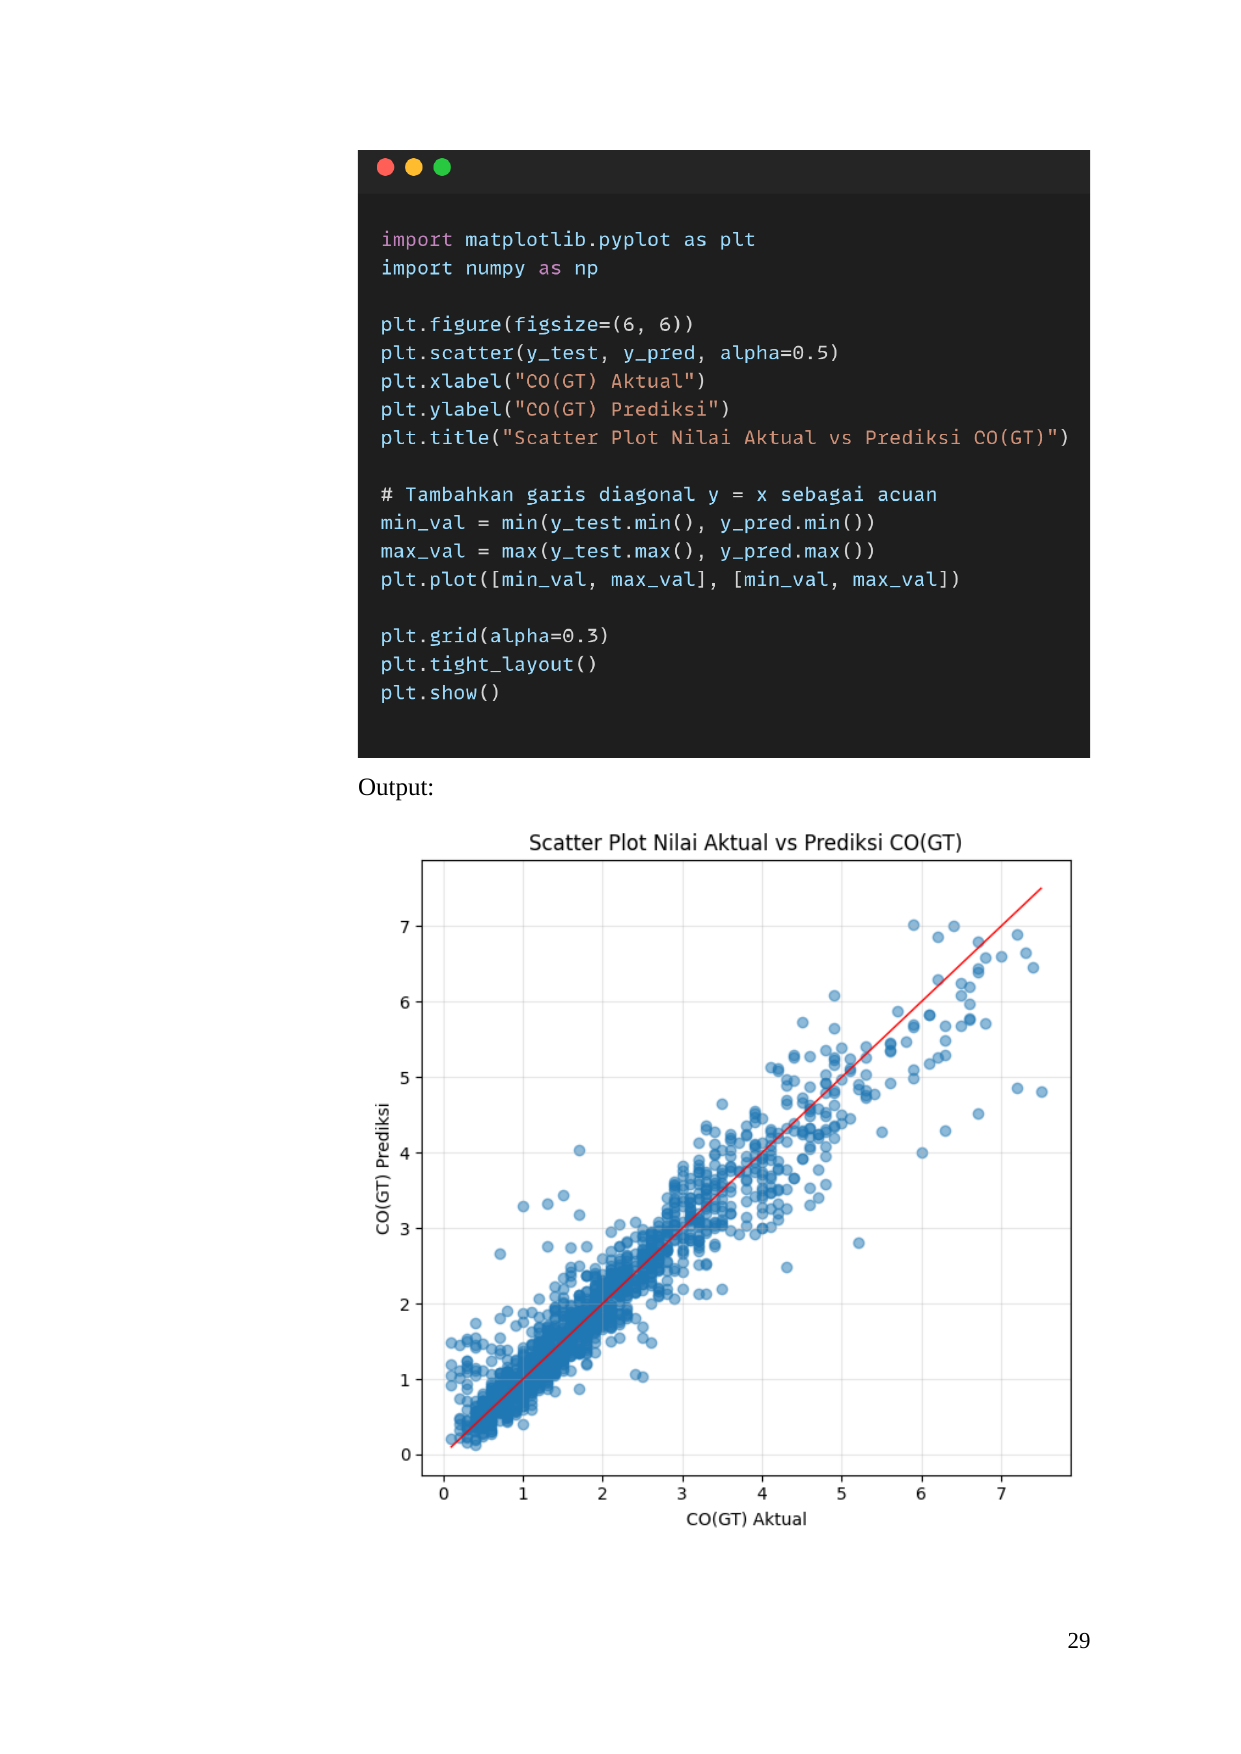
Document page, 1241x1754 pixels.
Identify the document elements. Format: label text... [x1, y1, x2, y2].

text Output: [283, 772, 1090, 801]
picture [357, 150, 1091, 758]
picture [357, 815, 1089, 1546]
